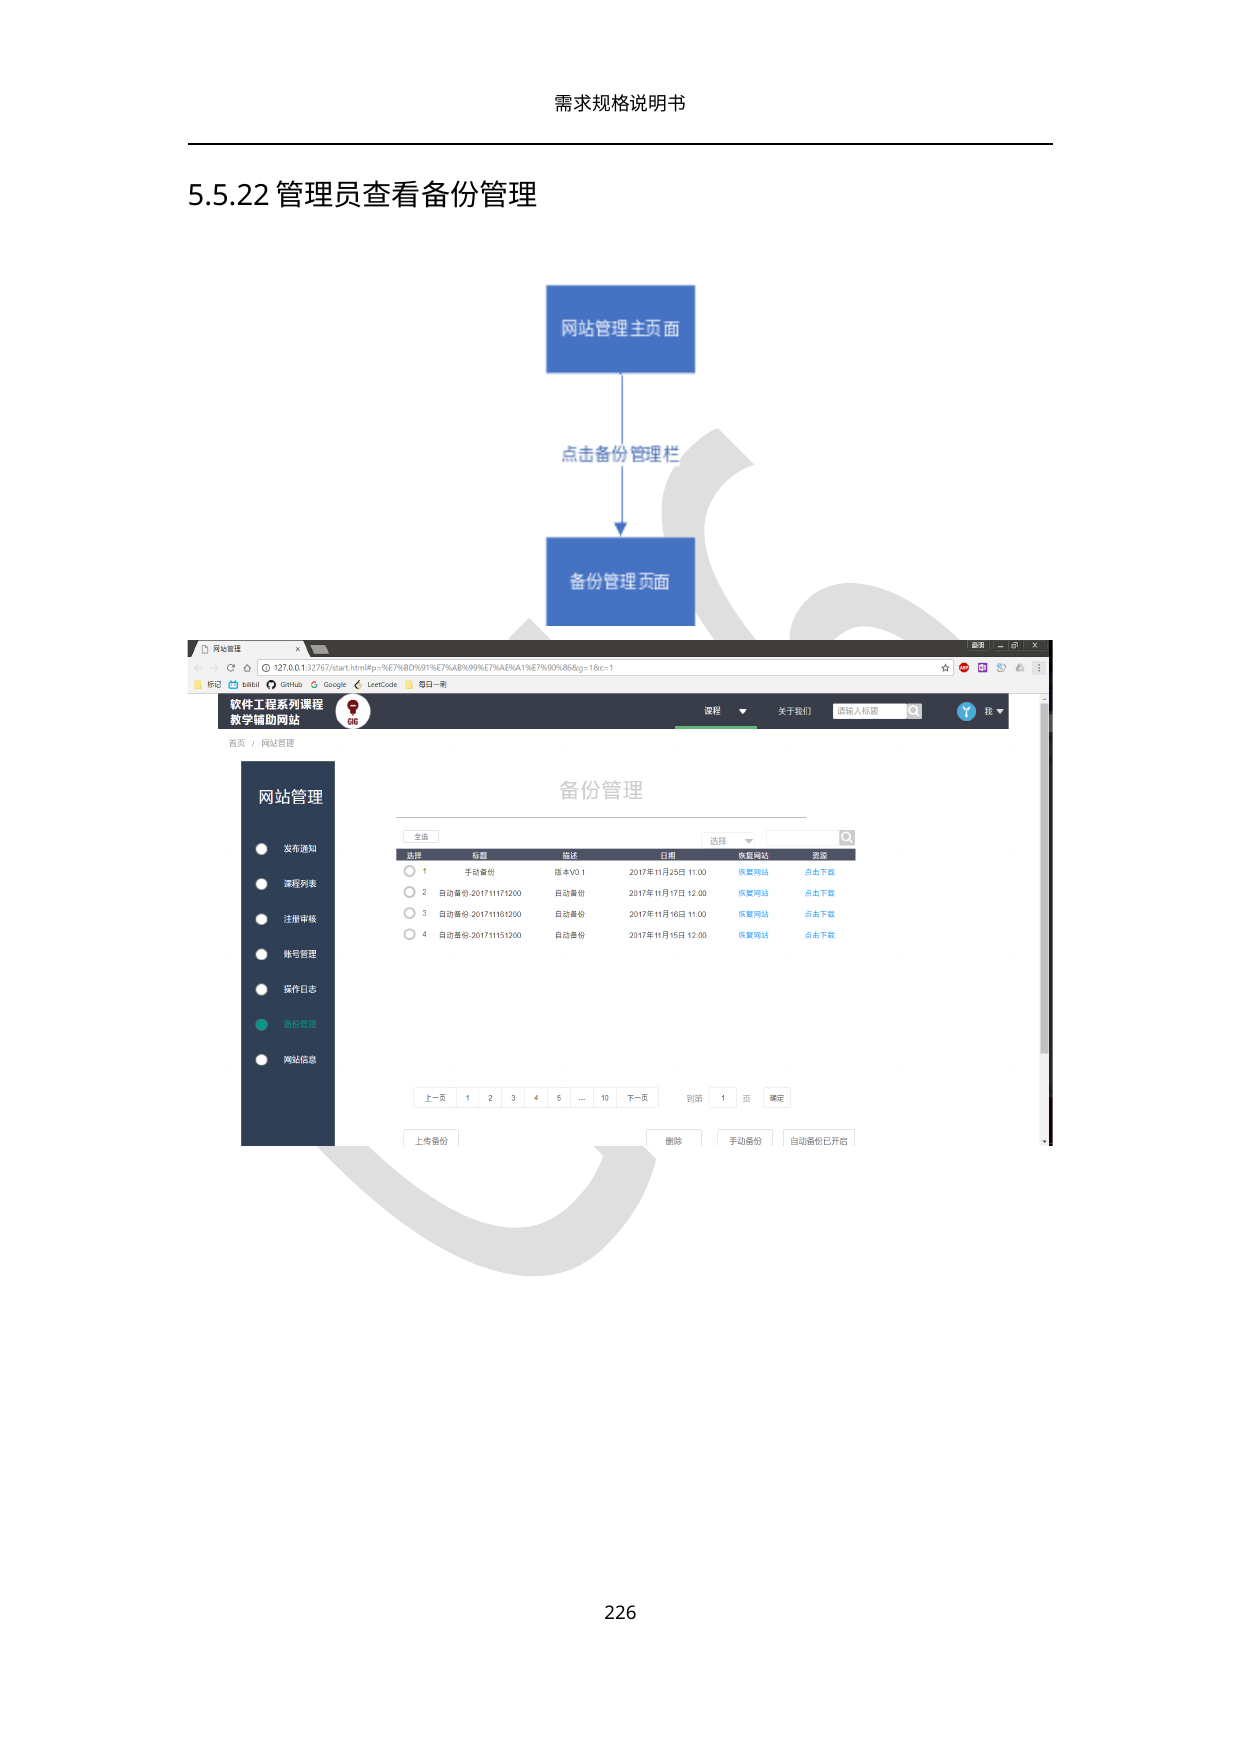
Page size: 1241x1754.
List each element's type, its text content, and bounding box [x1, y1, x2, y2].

subtitle 管理员查看备份管理 [187, 160, 1053, 225]
picture [187, 640, 1053, 1146]
